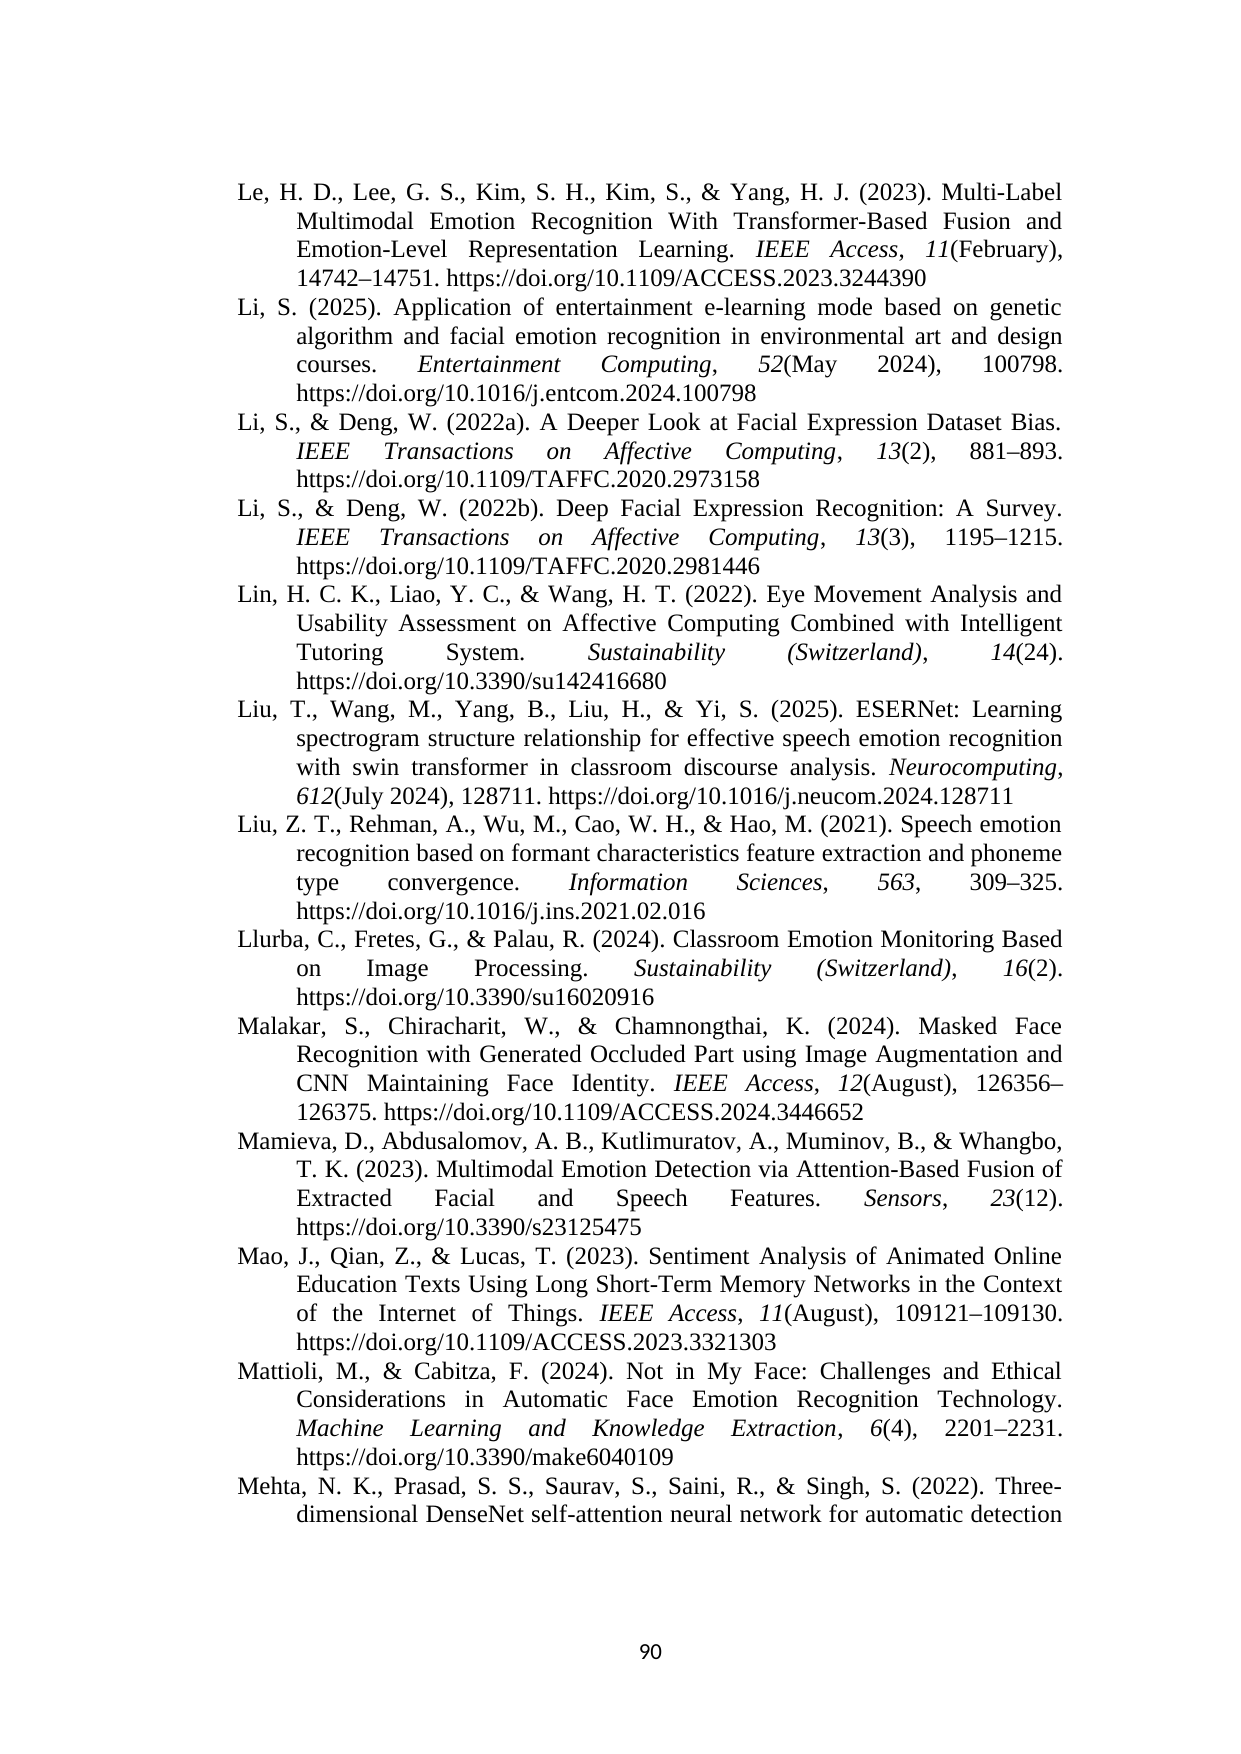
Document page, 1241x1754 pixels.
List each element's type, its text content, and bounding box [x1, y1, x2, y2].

text Liu, T., Wang, M., Yang, B., Liu, H., & Yi, S. (2025). ESERNet: Learning spectrogram structure relationship for effective speech emotion recognition with swin transformer in classroom discourse analysis. Neurocomputing, 612(July 2024), 128711. https://doi.org/10.1016/j.neucom.2024.128711 [237, 694, 1063, 809]
text Mattioli, M., & Cabitza, F. (2024). Not in My Face: Challenges and Ethical Considerations in Automatic Face Emotion Recognition Technology. Machine Learning and Knowledge Extraction, 6(4), 2201–2231. https://doi.org/10.3390/make6040109 [237, 1356, 1063, 1471]
text Lin, H. C. K., Liao, Y. C., & Wang, H. T. (2022). Eye Movement Analysis and Usability Assessment on Affective Computing Combined with Intelligent Tutoring System. Sustainability (Switzerland), 14(24). https://doi.org/10.3390/su142416680 [237, 579, 1063, 694]
text Li, S. (2025). Application of entertainment e-learning mode based on genetic algorithm and facial emotion recognition in environmental art and design courses. Entertainment Computing, 52(May 2024), 100798. https://doi.org/10.1016/j.entcom.2024.100798 [237, 292, 1063, 407]
text Llurba, C., Fretes, G., & Palau, R. (2024). Classroom Emotion Monitoring Based on Image Processing. Sustainability (Switzerland), 16(2). https://doi.org/10.3390/su16020916 [237, 924, 1063, 1011]
text Mao, J., Qian, Z., & Lucas, T. (2023). Sentiment Analysis of Animated Online Education Texts Using Long Short-Term Memory Networks in the Context of the Internet of Things. IEEE Access, 11(August), 109121–109130. https://doi.org/10.1109/ACCESS.2023.3321303 [237, 1241, 1063, 1356]
text Le, H. D., Lee, G. S., Kim, S. H., Kim, S., & Yang, H. J. (2023). Multi-Label Multimodal Emotion Recognition With Transformer-Based Fusion and Emotion-Level Representation Learning. IEEE Access, 11(February), 14742–14751. https://doi.org/10.1109/ACCESS.2023.3244390 [237, 177, 1063, 292]
text Malakar, S., Chiracharit, W., & Chamnongthai, K. (2024). Masked Face Recognition with Generated Occluded Part using Image Augmentation and CNN Maintaining Face Identity. IEEE Access, 12(August), 126356–126375. https://doi.org/10.1109/ACCESS.2024.3446652 [237, 1011, 1063, 1126]
text Mamieva, D., Abdusalomov, A. B., Kutlimuratov, A., Muminov, B., & Whangbo, T. K. (2023). Multimodal Emotion Detection via Attention-Based Fusion of Extracted Facial and Speech Features. Sensors, 23(12). https://doi.org/10.3390/s23125475 [237, 1126, 1063, 1241]
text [237, 1471, 1063, 1528]
text Li, S., & Deng, W. (2022a). A Deeper Look at Facial Expression Dataset Bias. IEEE Transactions on Affective Computing, 13(2), 881–893. https://doi.org/10.1109/TAFFC.2020.2973158 [237, 407, 1063, 493]
text Li, S., & Deng, W. (2022b). Deep Facial Expression Recognition: A Survey. IEEE Transactions on Affective Computing, 13(3), 1195–1215. https://doi.org/10.1109/TAFFC.2020.2981446 [237, 493, 1063, 579]
text Liu, Z. T., Rehman, A., Wu, M., Cao, W. H., & Hao, M. (2021). Speech emotion recognition based on formant characteristics feature extraction and phoneme type convergence. Information Sciences, 563, 309–325. https://doi.org/10.1016/j.ins.2021.02.016 [237, 809, 1063, 924]
